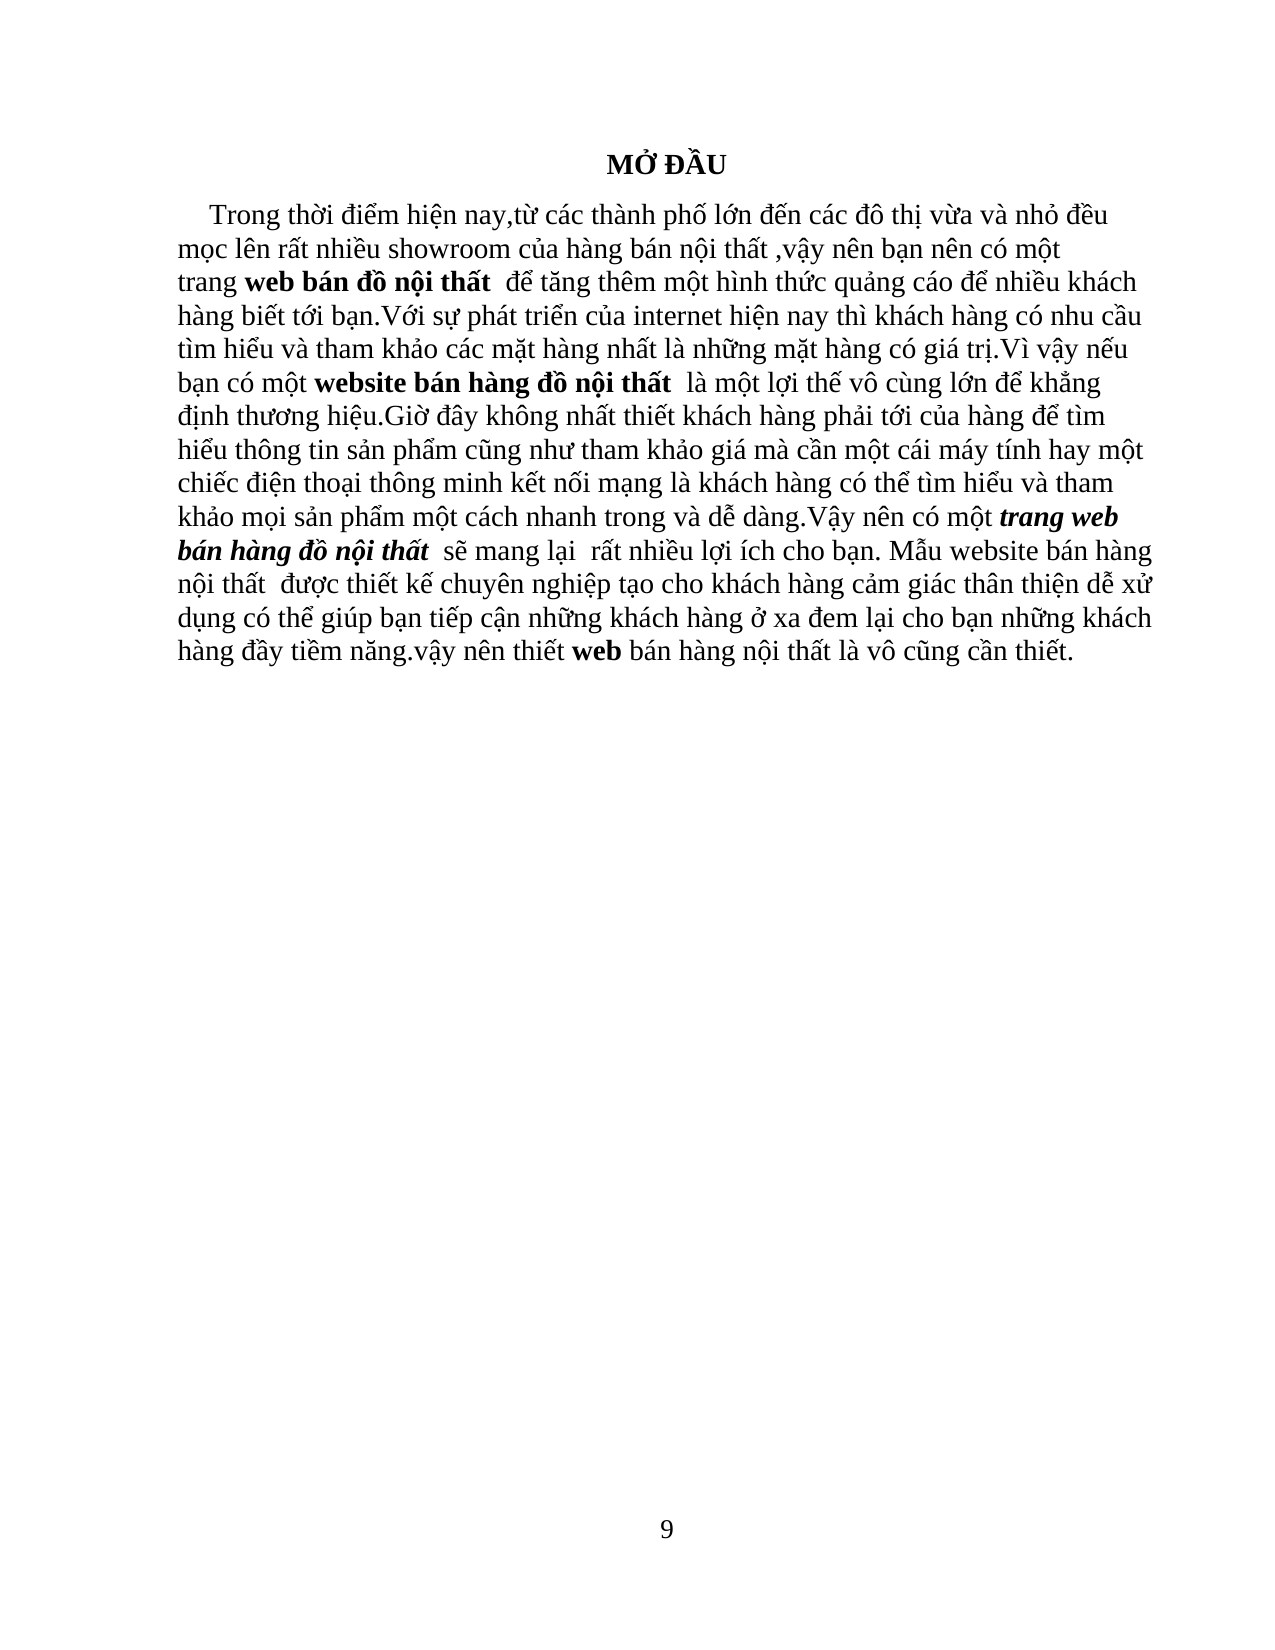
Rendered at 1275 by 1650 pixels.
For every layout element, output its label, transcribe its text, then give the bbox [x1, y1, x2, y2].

text Trong thời điểm hiện nay,từ các thành phố lớn đến các đô thị vừa và nhỏ đều mọc lên rất nhiều showroom của hàng bán nội thất ,vậy nên bạn nên có một trang web bán đồ nội thất để tăng thêm một hình thức quảng cáo để nhiều khách hàng biết tới bạn.Với sự phát triển của internet hiện nay thì khách hàng có nhu cầu tìm hiểu và tham khảo các mặt hàng nhất là những mặt hàng có giá trị.Vì vậy nếu bạn có một website bán hàng đồ nội thất là một lợi thế vô cùng lớn để khẳng định thương hiệu.Giờ đây không nhất thiết khách hàng phải tới của hàng để tìm hiểu thông tin sản phẩm cũng như tham khảo giá mà cần một cái máy tính hay một chiếc điện thoại thông minh kết nối mạng là khách hàng có thể tìm hiểu và tham khảo mọi sản phẩm một cách nhanh trong và dễ dàng.Vậy nên có một trang web bán hàng đồ nội thất sẽ mang lại rất nhiều lợi ích cho bạn. Mẫu website bán hàng nội thất được thiết kế chuyên nghiệp tạo cho khách hàng cảm giác thân thiện dễ xử dụng có thể giúp bạn tiếp cận những khách hàng ở xa đem lại cho bạn những khách hàng đầy tiềm năng.vậy nên thiết web bán hàng nội thất là vô cũng cần thiết. [177, 197, 1156, 667]
subtitle MỞ ĐẦU [177, 147, 1156, 181]
